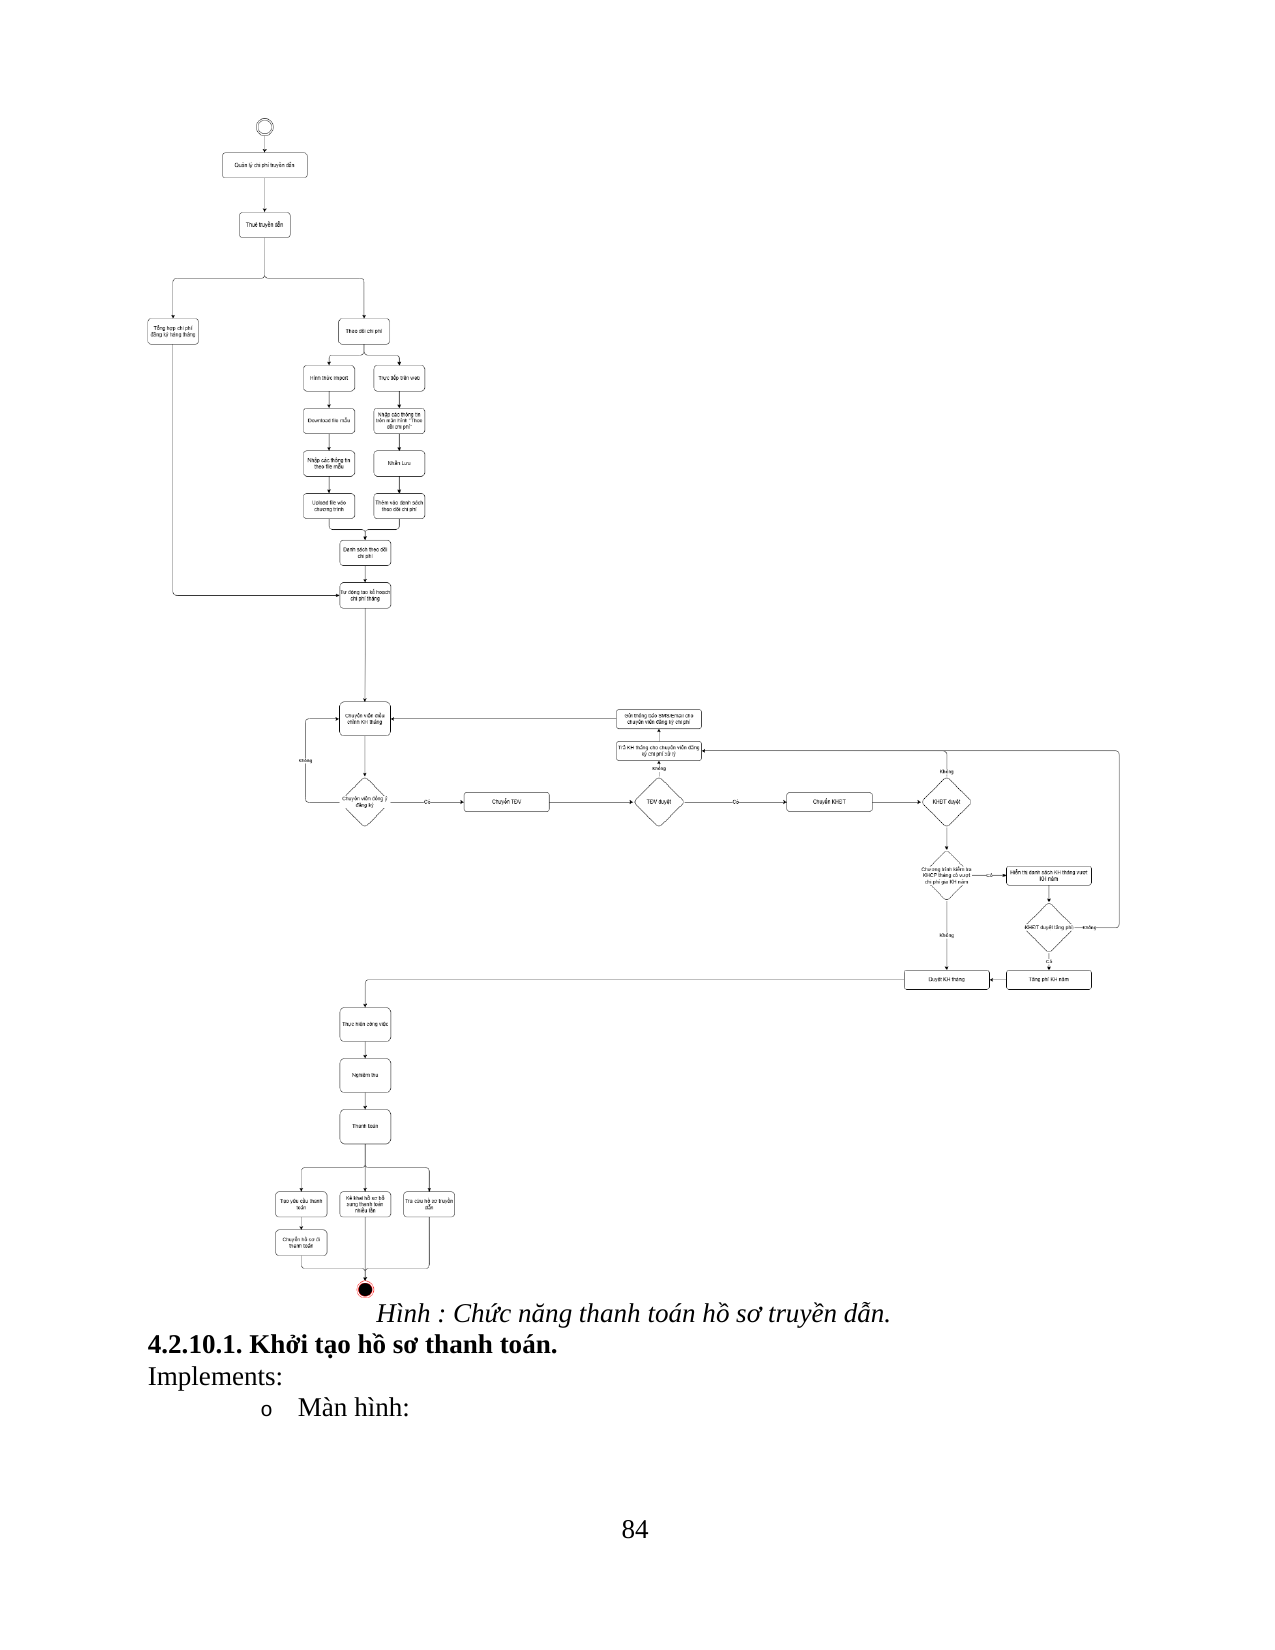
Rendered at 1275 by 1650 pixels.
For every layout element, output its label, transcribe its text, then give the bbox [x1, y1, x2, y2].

text Implements: [148, 1360, 1122, 1391]
picture [147, 118, 1123, 1298]
text Hình : Chức năng thanh toán hồ sơ truyền dẫn. [148, 1298, 1122, 1328]
text 4.2.10.1. Khởi tạo hồ sơ thanh toán. [148, 1328, 1122, 1360]
list Màn hình: [260, 1391, 1122, 1422]
